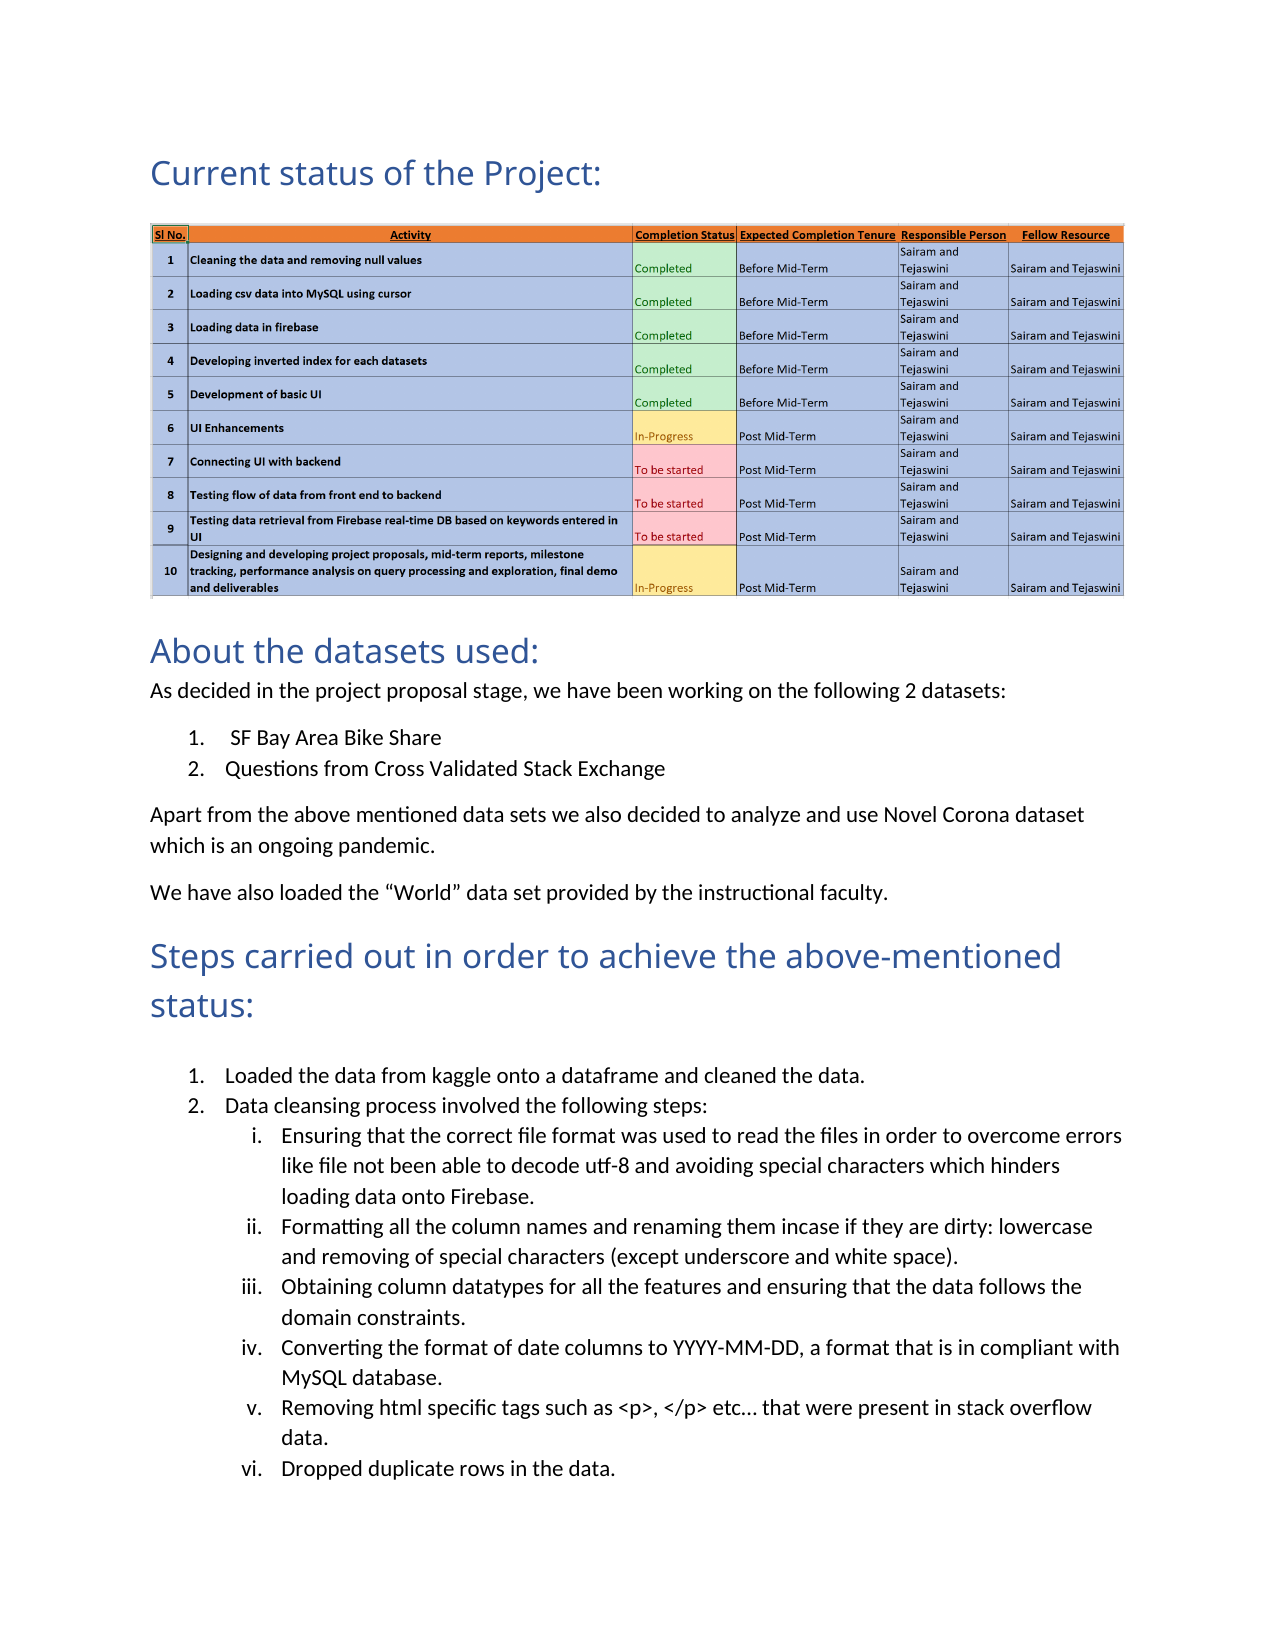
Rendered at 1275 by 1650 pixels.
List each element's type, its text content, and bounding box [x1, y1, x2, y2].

list SF Bay Area Bike Share [187, 723, 1125, 751]
subtitle Steps carried out in order to achieve the above-mentioned status: [150, 933, 1125, 1027]
list Dropped duplicate rows in the data. [262, 1454, 1125, 1482]
list Formatting all the column names and renaming them incase if they are dirty: lowercase and removing of special characters (except underscore and white space). [262, 1212, 1125, 1270]
list Loaded the data from kaggle onto a dataframe and cleaned the data. [187, 1061, 1125, 1089]
list Removing html specific tags such as <p>, </p> etc… that were present in stack overflow data. [262, 1393, 1125, 1451]
list Ensuring that the correct file format was used to read the files in order to overcome errors like file not been able to decode utf-8 and avoiding special characters which hinders loading data onto Firebase. [262, 1121, 1125, 1210]
text We have also loaded the “World” data set provided by the instructional faculty. [150, 878, 1125, 906]
text As decided in the project proposal stage, we have been working on the following 2 datasets: [150, 677, 1125, 704]
subtitle Current status of the Project: [150, 150, 1125, 195]
list Obtaining column datatypes for all the features and ensuring that the data follows the domain constraints. [262, 1272, 1125, 1331]
list Converting the format of date columns to YYYY-MM-DD, a format that is in compliant with MySQL database. [262, 1333, 1125, 1391]
text Apart from the above mentioned data sets we also decided to analyze and use Novel Corona dataset which is an ongoing pandemic. [150, 801, 1125, 859]
list Questions from Cross Validated Stack Exchange [187, 754, 1125, 782]
picture [150, 223, 1125, 599]
subtitle About the datasets used: [150, 628, 1125, 673]
list Data cleansing process involved the following steps: [187, 1091, 1125, 1119]
